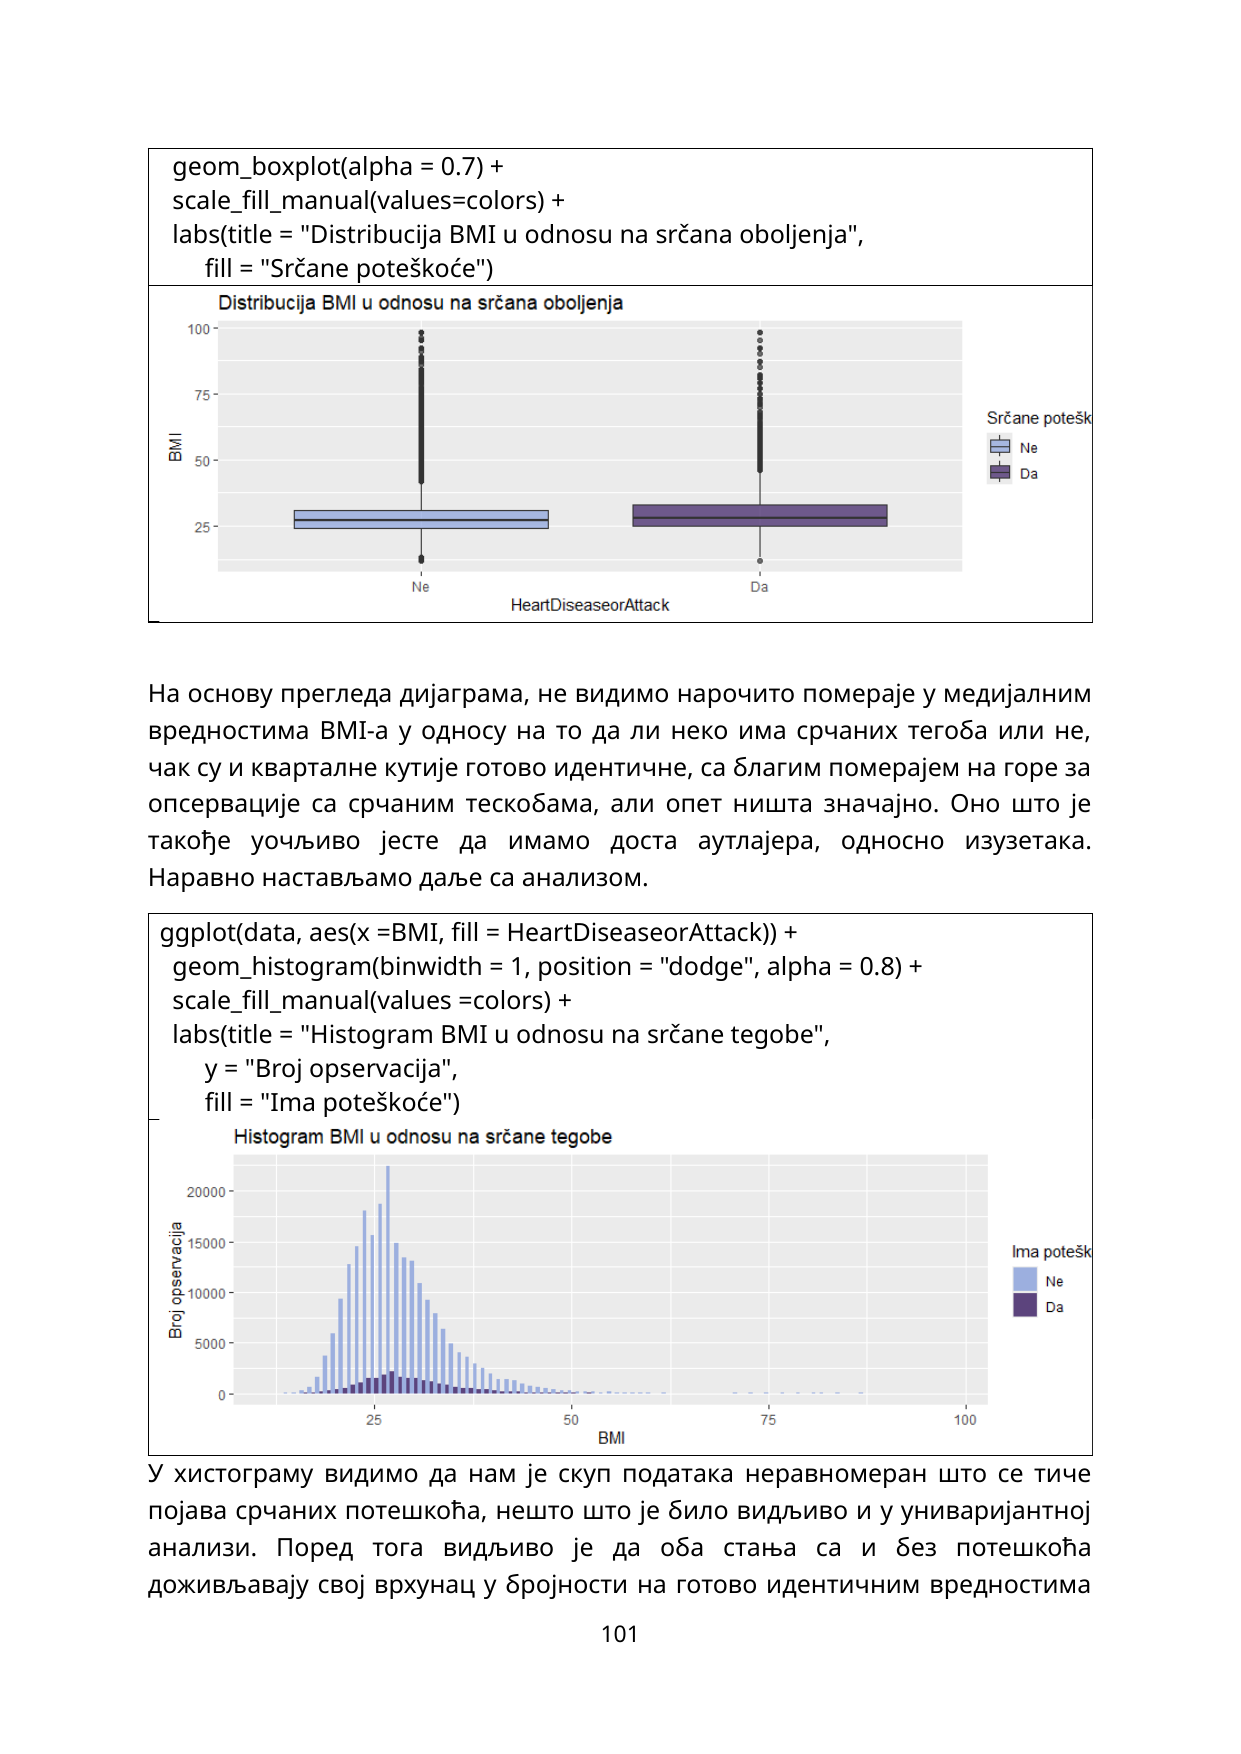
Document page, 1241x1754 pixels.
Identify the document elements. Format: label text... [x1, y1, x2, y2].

text На основу прегледа дијаграма, не видимо нарочито помераје у медијалним вредностима BMI-a у односу на то да ли неко има срчаних тегоба или не, чак су и кварталне кутије готово идентичне, са благим померајем на горе за опсервације са срчаним тескобама, али опет ништа значајно. Оно што је такође уочљиво јесте да имамо доста аутлајера, односно изузетака. Наравно настављамо даље са анализом. [148, 676, 1093, 894]
table_cell [149, 1120, 159, 1455]
picture [159, 1119, 1093, 1455]
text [148, 1456, 1093, 1600]
table_cell [149, 286, 159, 621]
table_header ggplot(data, aes(x =BMI, fill = HeartDiseaseorAttack)) + geom_histogram(binwidth = 1, position = "dodge", alpha = 0.8) + scale_fill_manual(values =colors) + labs(title = "Histogram BMI u odnosu na srčane tegobe", y = "Broj opservacija", fill = "Ima poteškoće") [149, 914, 1092, 1118]
picture [159, 286, 1093, 622]
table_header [149, 149, 1092, 285]
